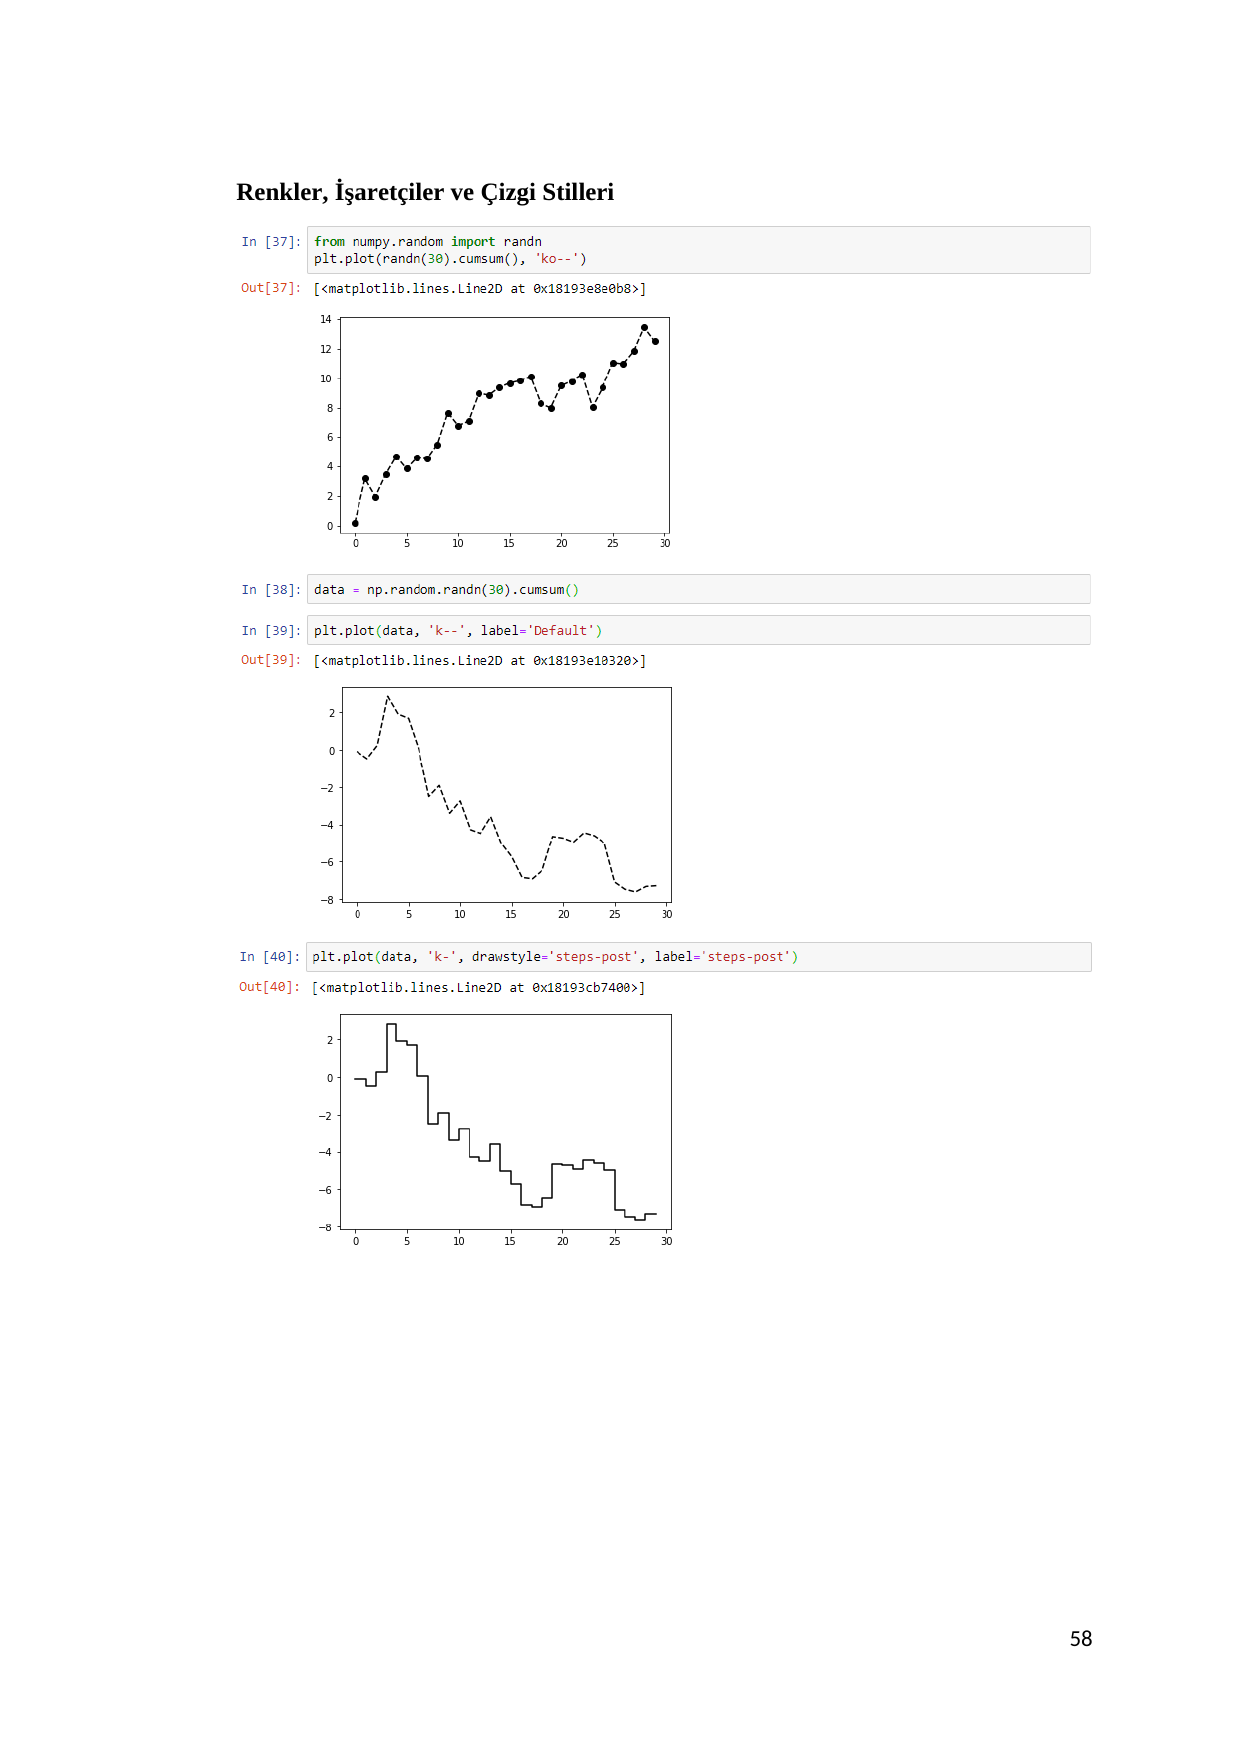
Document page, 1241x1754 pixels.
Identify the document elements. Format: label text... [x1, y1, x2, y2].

text Renkler, İşaretçiler ve Çizgi Stilleri [236, 177, 1092, 206]
picture [236, 225, 1091, 921]
picture [236, 939, 1093, 1261]
